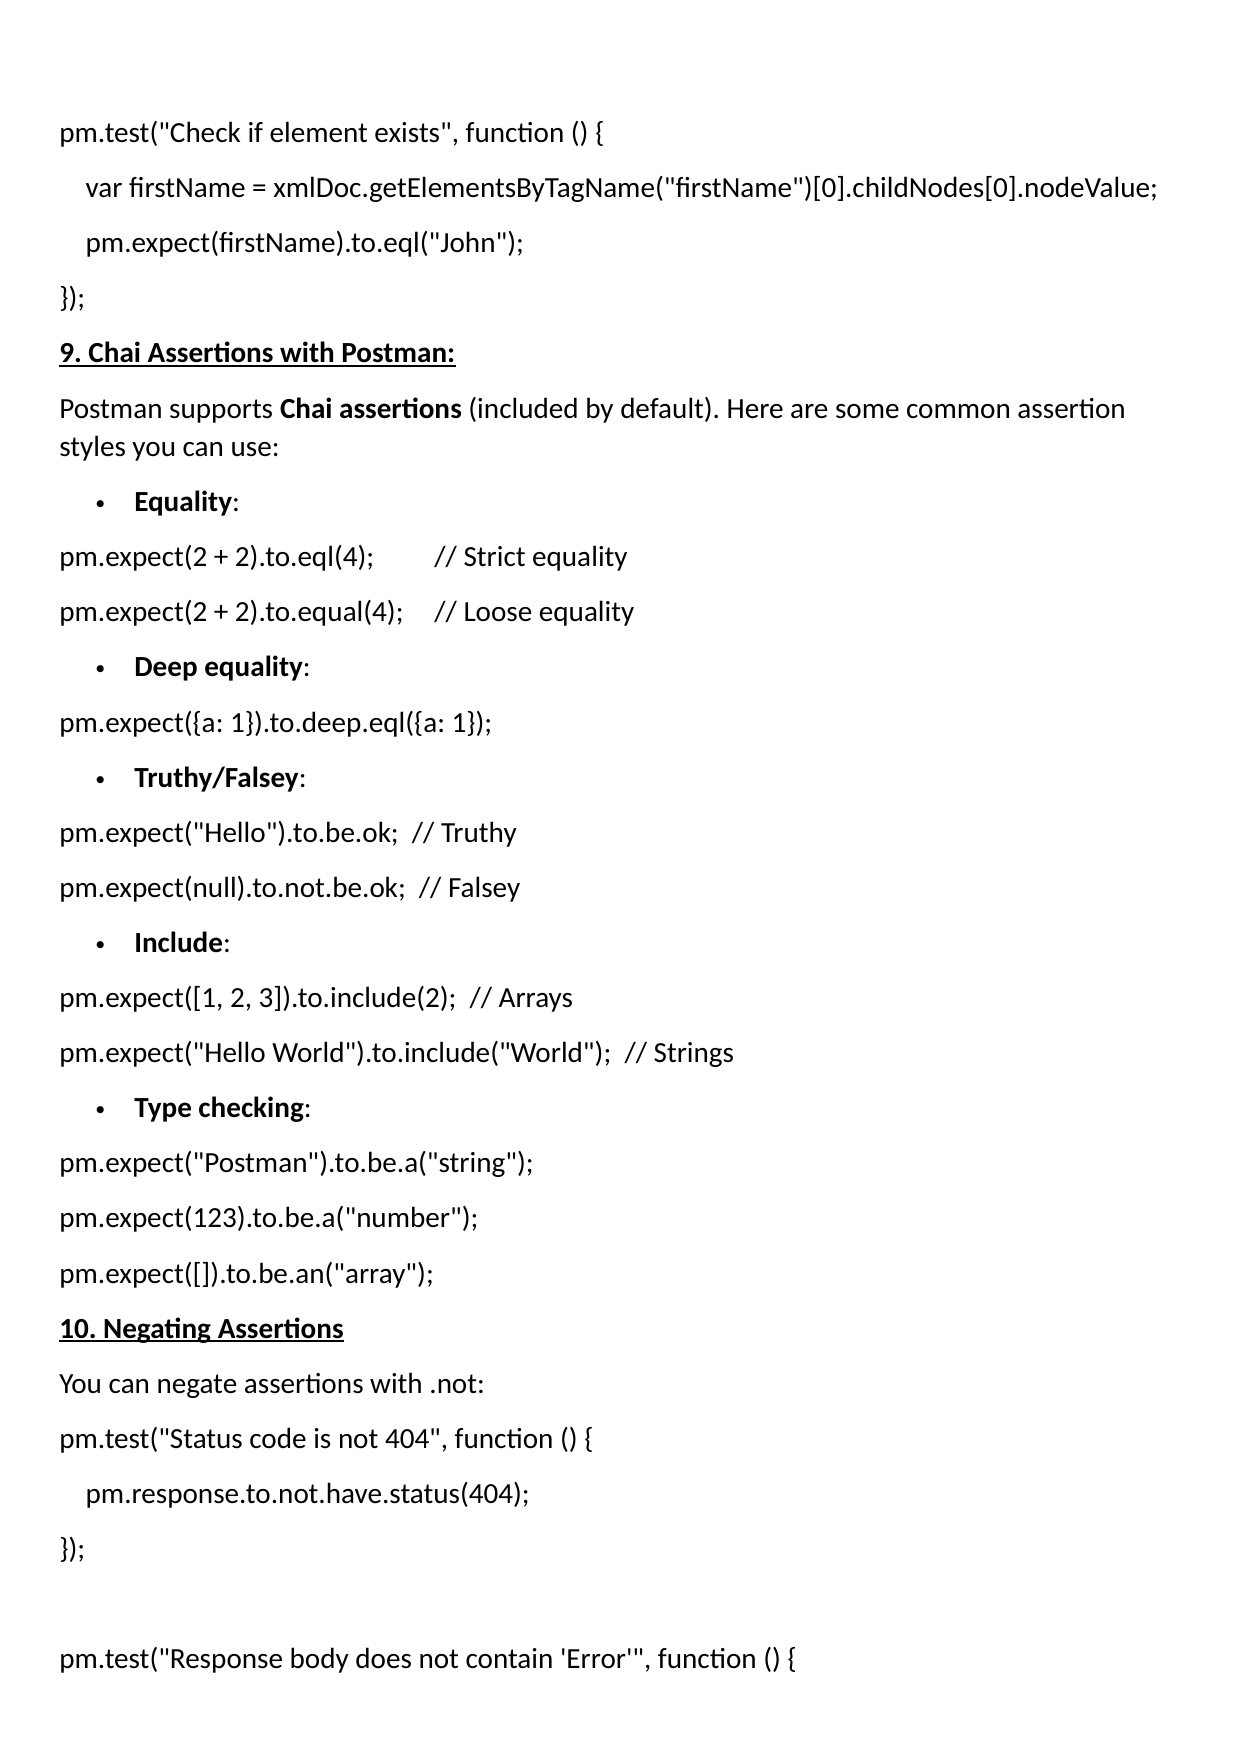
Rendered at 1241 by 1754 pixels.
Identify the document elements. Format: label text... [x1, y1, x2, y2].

list Deep equality: [97, 648, 1181, 684]
text 9. Chai Assertions with Postman: [59, 334, 1181, 370]
text pm.expect("Postman").to.be.a("string"); [59, 1144, 1181, 1180]
text You can negate assertions with .not: [59, 1365, 1181, 1401]
text pm.expect("Hello World").to.include("World"); // Strings [59, 1034, 1181, 1070]
text pm.expect(2 + 2).to.equal(4); // Loose equality [59, 593, 1181, 629]
text pm.expect({a: 1}).to.deep.eql({a: 1}); [59, 704, 1181, 739]
text pm.expect(firstName).to.eql("John"); [59, 224, 1181, 260]
list Type checking: [97, 1089, 1181, 1125]
text 10. Negating Assertions [59, 1310, 1181, 1345]
text pm.test("Response body does not contain 'Error'", function () { [59, 1640, 1181, 1676]
text pm.expect(null).to.not.be.ok; // Falsey [59, 869, 1181, 904]
text pm.expect(123).to.be.a("number"); [59, 1199, 1181, 1235]
text }); [59, 279, 1181, 315]
text pm.expect([1, 2, 3]).to.include(2); // Arrays [59, 979, 1181, 1015]
text var firstName = xmlDoc.getElementsByTagName("firstName")[0].childNodes[0].nodeValue; [59, 169, 1181, 205]
text pm.test("Check if element exists", function () { [59, 114, 1181, 150]
text pm.expect("Hello").to.be.ok; // Truthy [59, 814, 1181, 849]
list Truthy/Falsey: [97, 759, 1181, 794]
text }); [59, 1530, 1181, 1566]
list Equality: [97, 483, 1181, 519]
text pm.expect(2 + 2).to.eql(4); // Strict equality [59, 538, 1181, 574]
text pm.response.to.not.have.status(404); [59, 1475, 1181, 1511]
text pm.test("Status code is not 404", function () { [59, 1420, 1181, 1456]
text Postman supports Chai assertions (included by default). Here are some common assertion styles you can use: [59, 390, 1181, 464]
text pm.expect([]).to.be.an("array"); [59, 1255, 1181, 1290]
list Include: [97, 924, 1181, 960]
